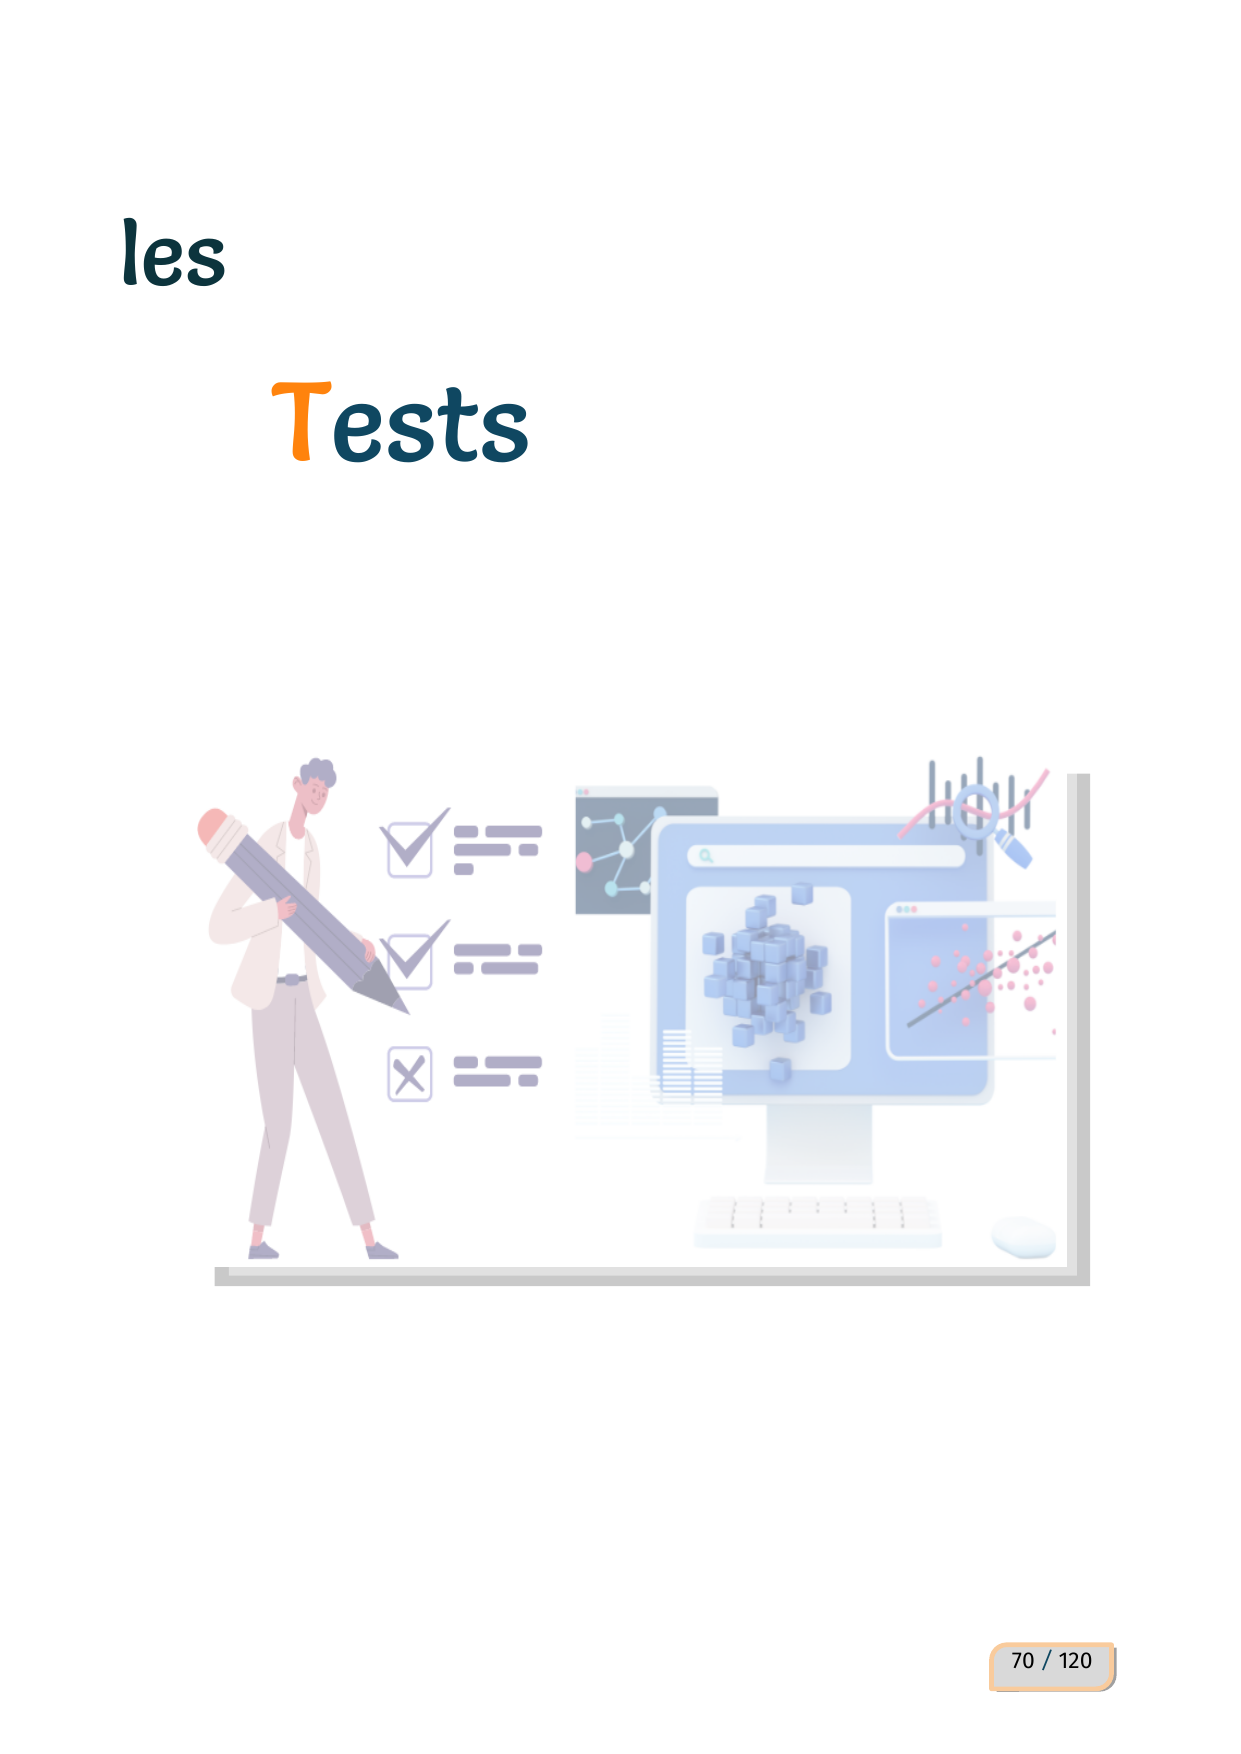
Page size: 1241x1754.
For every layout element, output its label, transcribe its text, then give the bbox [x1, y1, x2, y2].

text Le Use Case, pour suivre mon fils rouge de l’application, inclut les interactions suivantes : [196, 749, 1067, 1267]
subtitle les Tests [268, 354, 1122, 489]
text les [118, 198, 1122, 308]
